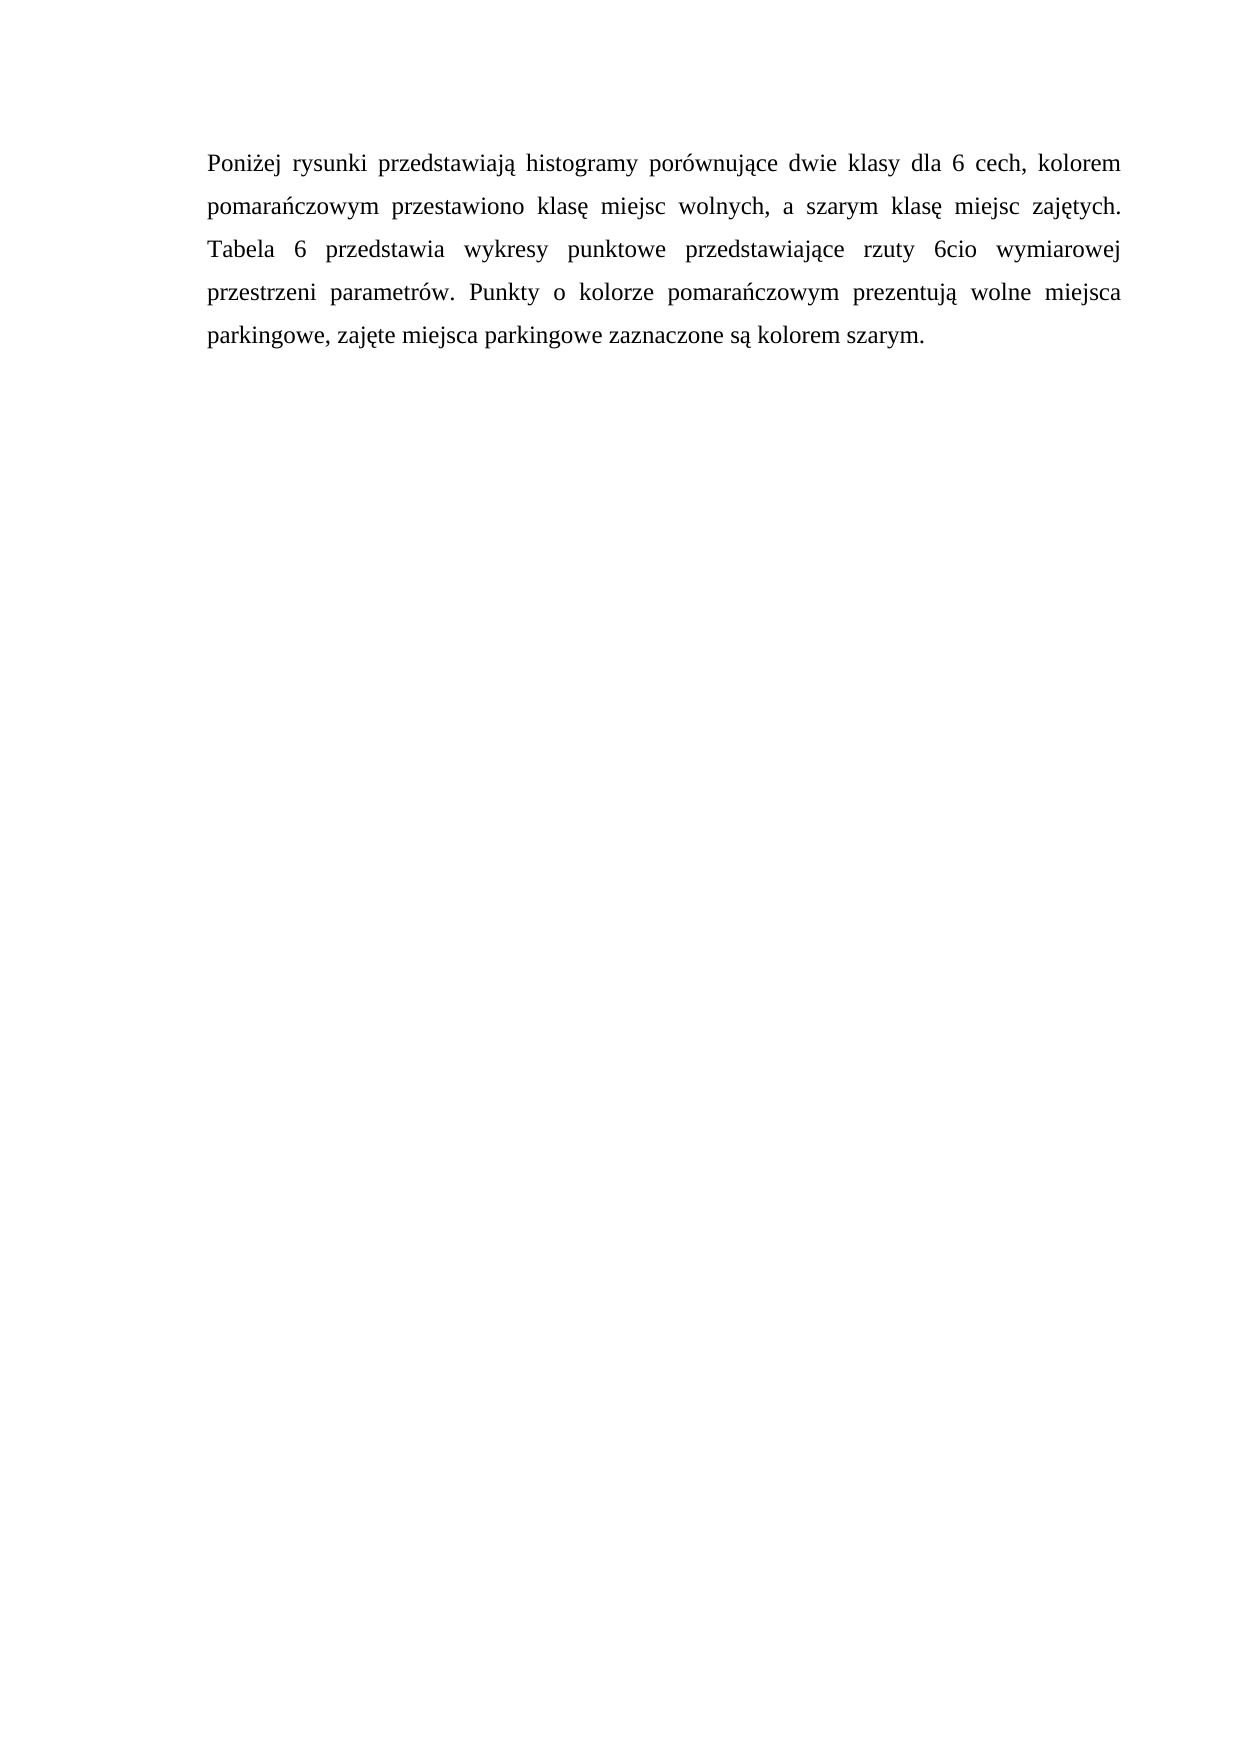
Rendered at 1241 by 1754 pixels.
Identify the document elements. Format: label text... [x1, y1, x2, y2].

text Poniżej rysunki przedstawiają histogramy porównujące dwie klasy dla 6 cech, kolorem pomarańczowym przestawiono klasę miejsc wolnych, a szarym klasę miejsc zajętych. Tabela 6 przedstawia wykresy punktowe przedstawiające rzuty 6cio wymiarowej przestrzeni parametrów. Punkty o kolorze pomarańczowym prezentują wolne miejsca parkingowe, zajęte miejsca parkingowe zaznaczone są kolorem szarym. [207, 148, 1122, 349]
